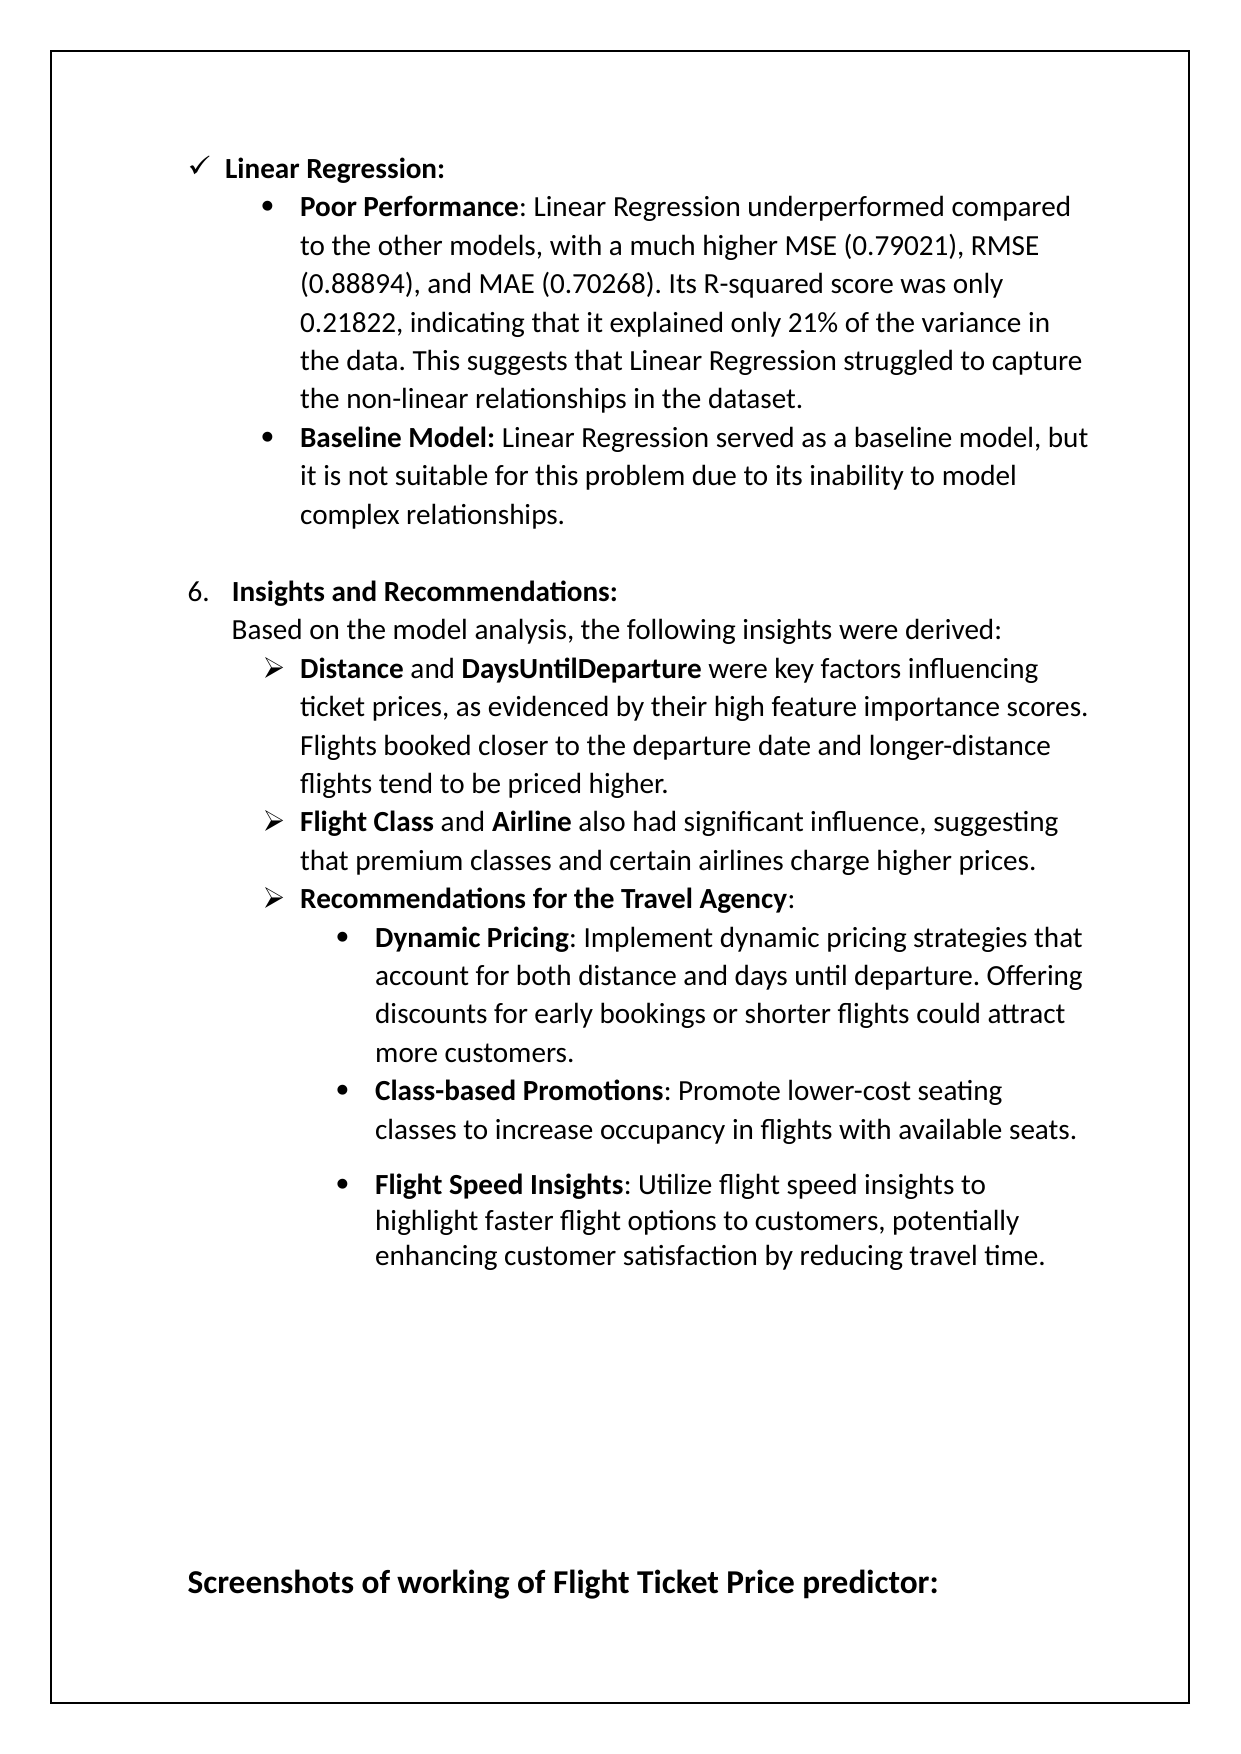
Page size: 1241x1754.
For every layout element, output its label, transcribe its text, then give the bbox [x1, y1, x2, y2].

list Based on the model analysis, the following insights were derived: [225, 611, 1090, 647]
list Distance and DaysUntilDeparture were key factors influencing ticket prices, as evidenced by their high feature importance scores. Flights booked closer to the departure date and longer-distance flights tend to be priced higher. [262, 650, 1090, 801]
list Flight Class and Airline also had significant influence, suggesting that premium classes and certain airlines charge higher prices. [262, 803, 1090, 877]
list Baseline Model: Linear Regression served as a baseline model, but it is not suitable for this problem due to its inability to model complex relationships. [262, 419, 1090, 532]
list Flight Speed Insights: Utilize flight speed insights to highlight faster flight options to customers, potentially enhancing customer satisfaction by reducing travel time. [337, 1166, 1090, 1273]
text Screenshots of working of Flight Ticket Price predictor: [187, 1561, 1090, 1602]
list Recommendations for the Travel Agency: [262, 880, 1090, 916]
list Dynamic Pricing: Implement dynamic pricing strategies that account for both distance and days until departure. Offering discounts for early bookings or shorter flights could attract more customers. [337, 919, 1090, 1070]
list Insights and Recommendations: [187, 573, 1090, 608]
list Linear Regression: [187, 150, 1090, 186]
list Poor Performance: Linear Regression underperformed compared to the other models, with a much higher MSE (0.79021), RMSE (0.88894), and MAE (0.70268). Its R-squared score was only 0.21822, indicating that it explained only 21% of the variance in the data. This suggests that Linear Regression struggled to capture the non-linear relationships in the dataset. [262, 188, 1090, 416]
list Class-based Promotions: Promote lower-cost seating classes to increase occupancy in flights with available seats. [337, 1072, 1090, 1147]
